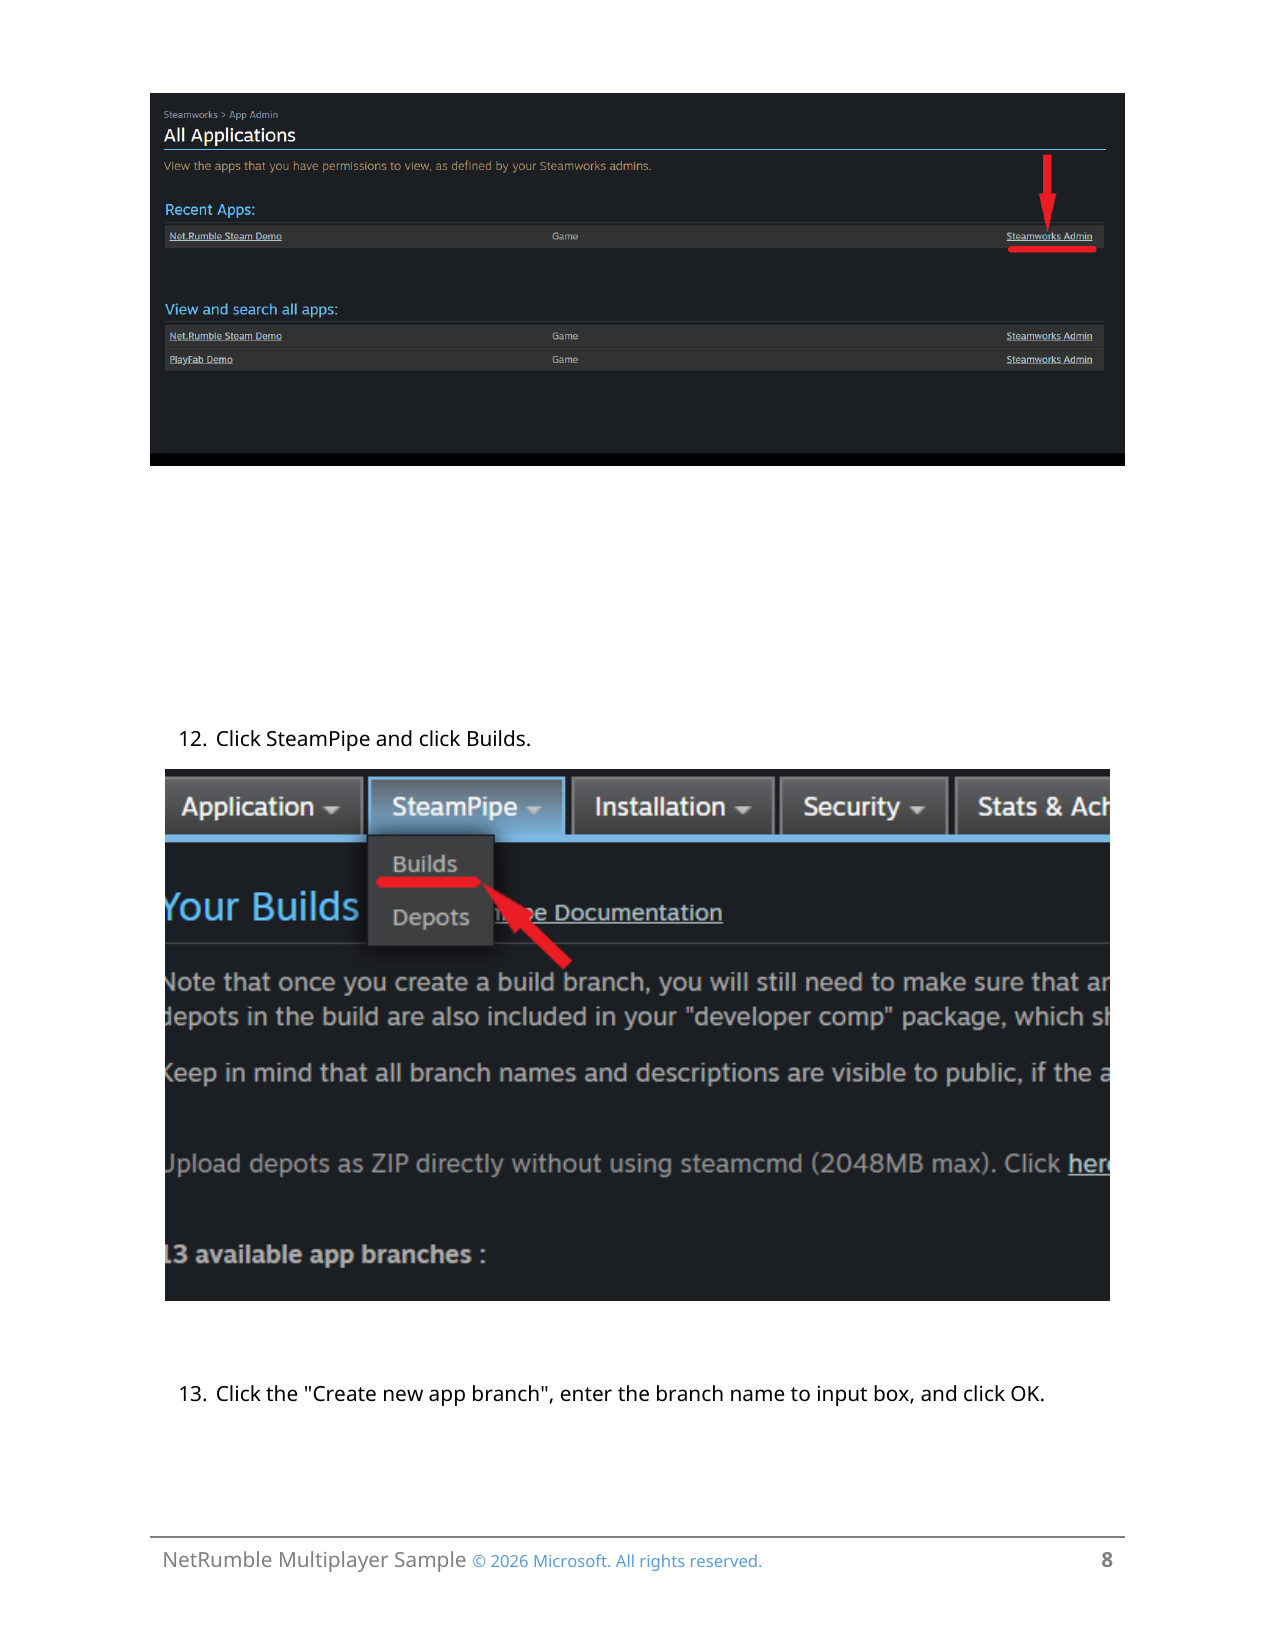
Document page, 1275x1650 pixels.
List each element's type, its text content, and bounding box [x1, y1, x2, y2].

picture [165, 769, 1110, 1301]
picture [150, 93, 1125, 466]
list Click the "Create new app branch", enter the branch name to input box, and click OK. [178, 1379, 1125, 1408]
list Click SteamPipe and click Builds. [178, 724, 1125, 753]
